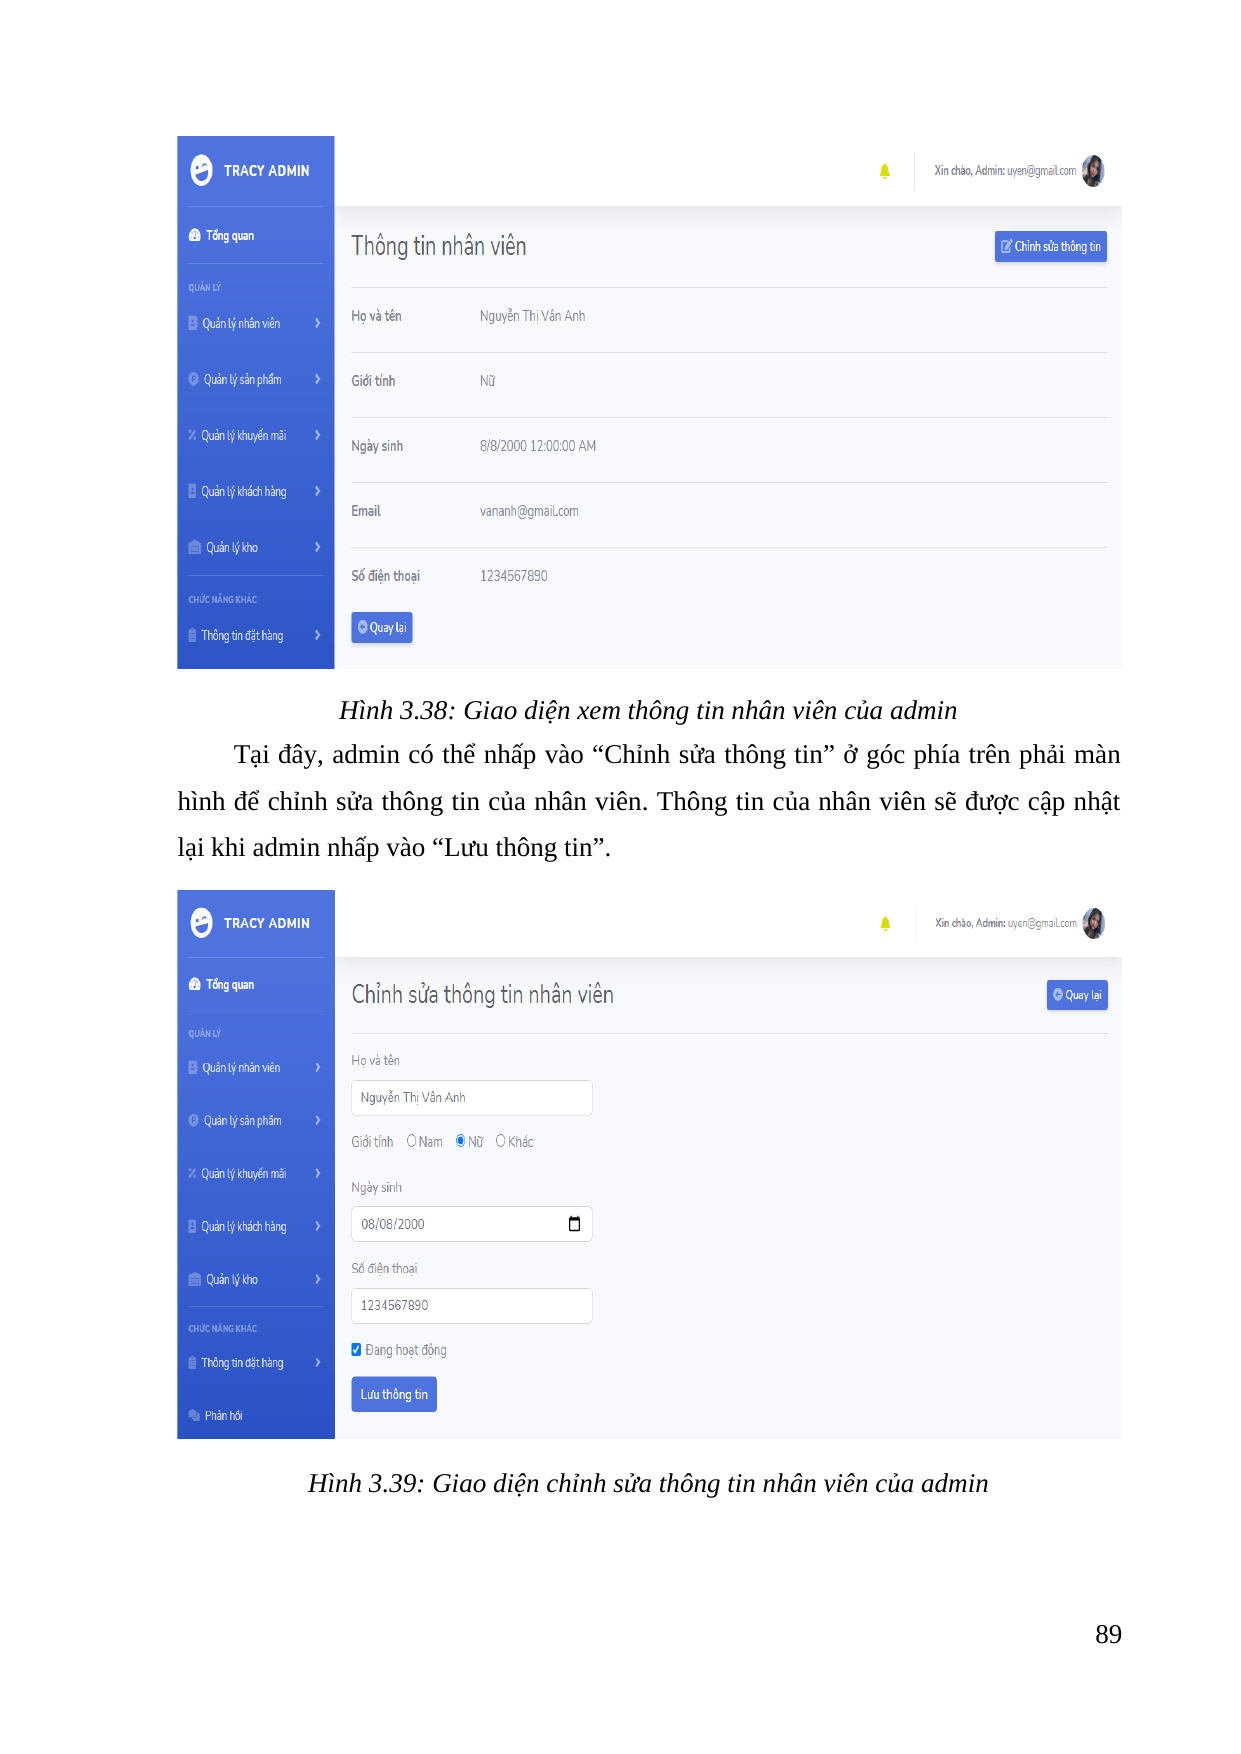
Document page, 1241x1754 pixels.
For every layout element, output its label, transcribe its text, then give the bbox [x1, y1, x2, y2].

picture [177, 890, 1123, 1439]
picture [177, 136, 1123, 669]
text Tại đây, admin có thể nhấp vào “Chỉnh sửa thông tin” ở góc phía trên phải màn hình để chỉnh sửa thông tin của nhân viên. Thông tin của nhân viên sẽ được cập nhật lại khi admin nhấp vào “Lưu thông tin”. [177, 738, 1122, 862]
